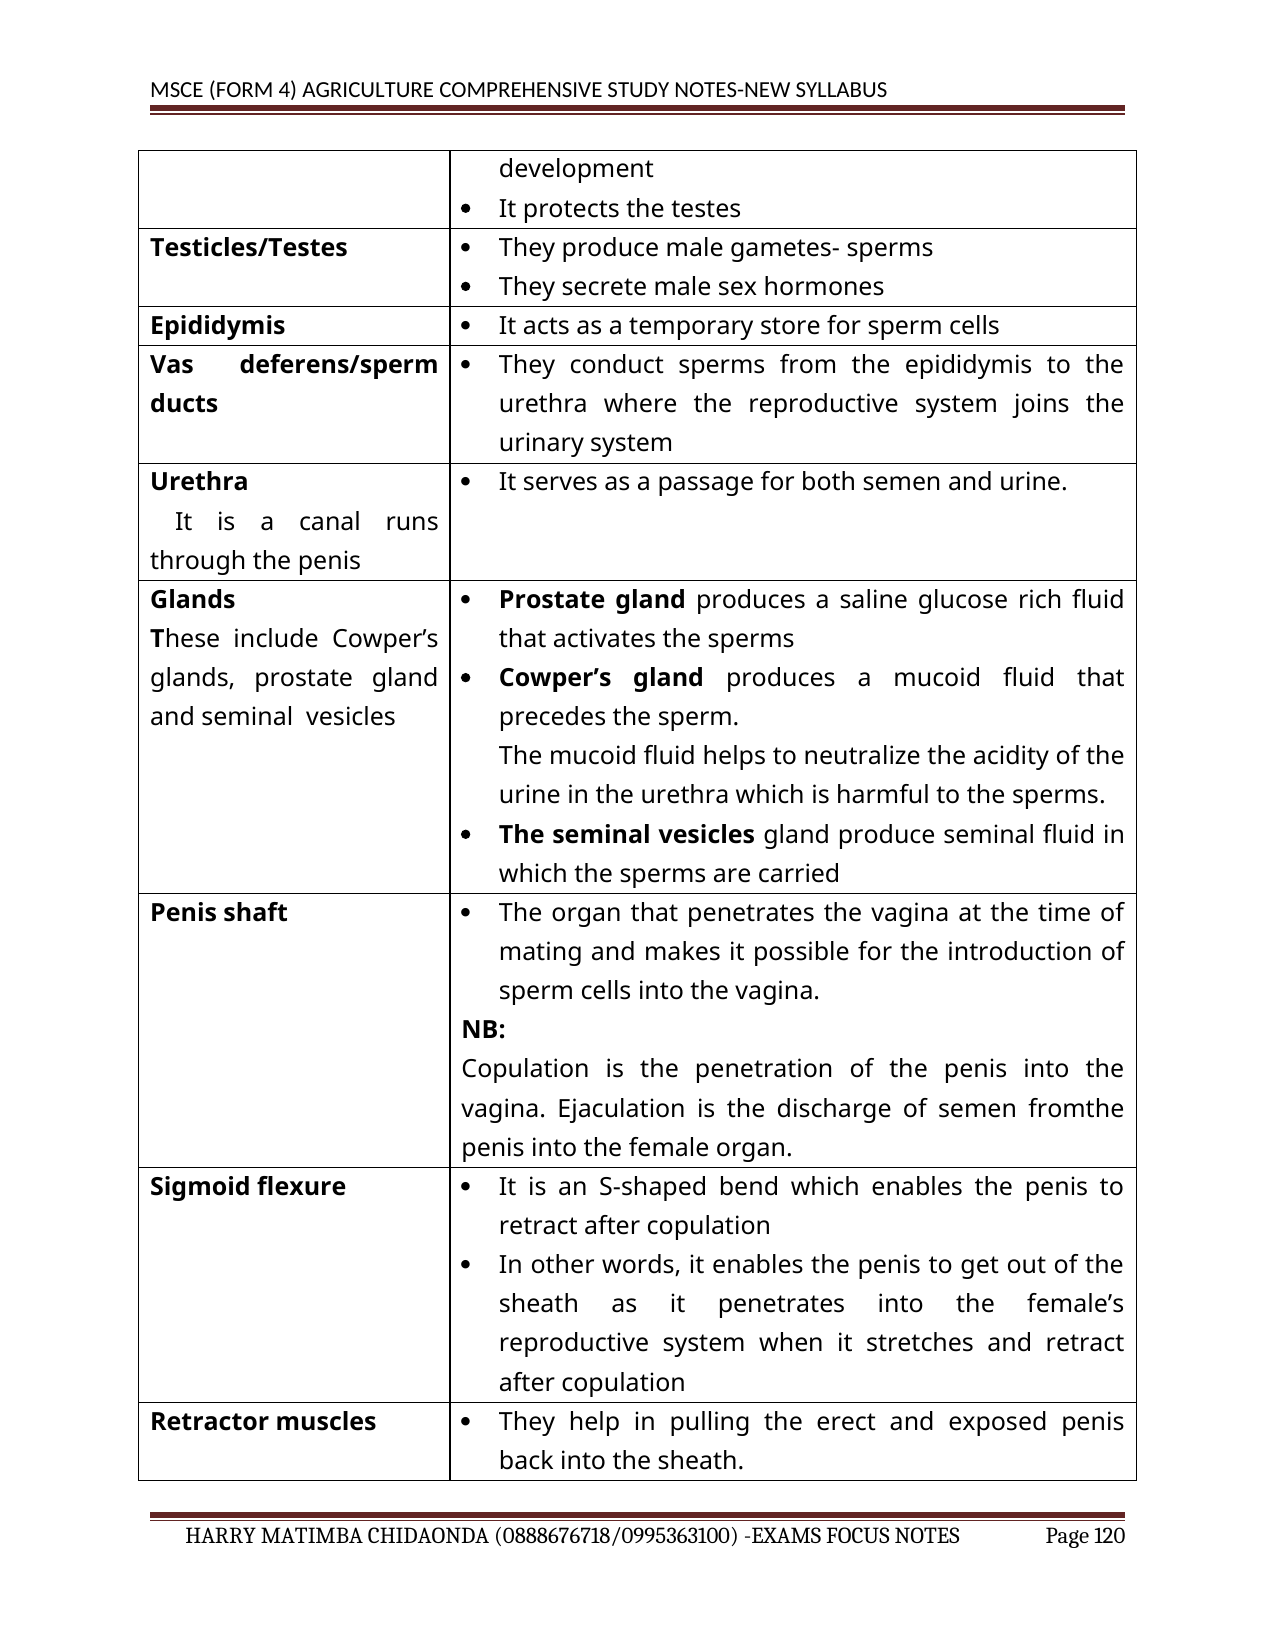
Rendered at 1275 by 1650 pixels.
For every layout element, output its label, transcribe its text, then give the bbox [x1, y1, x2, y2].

table_cell Epididymis [139, 307, 449, 345]
table_cell Glands These include Cowper’s glands, prostate gland and seminal vesicles [139, 581, 449, 893]
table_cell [139, 151, 449, 228]
table_cell Retractor muscles [139, 1403, 449, 1480]
table_cell Penis shaft [139, 894, 449, 1167]
table_cell It acts as a temporary store for sperm cells [451, 307, 1136, 345]
table_cell The organ that penetrates the vagina at the time of mating and makes it possible for the introduction of sperm cells into the vagina. NB: Copulation is the penetration of the penis into the vagina. Ejaculation is the discharge of semen fromthe penis into the female organ. [451, 894, 1136, 1167]
table_cell Vas deferens/sperm ducts [139, 346, 449, 463]
table_cell It is an S-shaped bend which enables the penis to retract after copulation In other words, it enables the penis to get out of the sheath as it penetrates into the female’s reproductive system when it stretches and retract after copulation [451, 1168, 1136, 1402]
table_cell Urethra It is a canal runs through the penis [139, 464, 449, 580]
table_cell Sigmoid flexure [139, 1168, 449, 1402]
table_cell It serves as a passage for both semen and urine. [451, 464, 1136, 580]
table_cell They help in pulling the erect and exposed penis back into the sheath. [451, 1403, 1136, 1480]
table_cell They produce male gametes- sperms They secrete male sex hormones [451, 229, 1136, 306]
table_cell They conduct sperms from the epididymis to the urethra where the reproductive system joins the urinary system [451, 346, 1136, 463]
table_cell Prostate gland produces a saline glucose rich fluid that activates the sperms Cowper’s gland produces a mucoid fluid that precedes the sperm. The mucoid fluid helps to neutralize the acidity of the urine in the urethra which is harmful to the sperms. The seminal vesicles gland produce seminal fluid in which the sperms are carried [451, 581, 1136, 893]
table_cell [451, 151, 1136, 228]
table_cell Testicles/Testes [139, 229, 449, 306]
